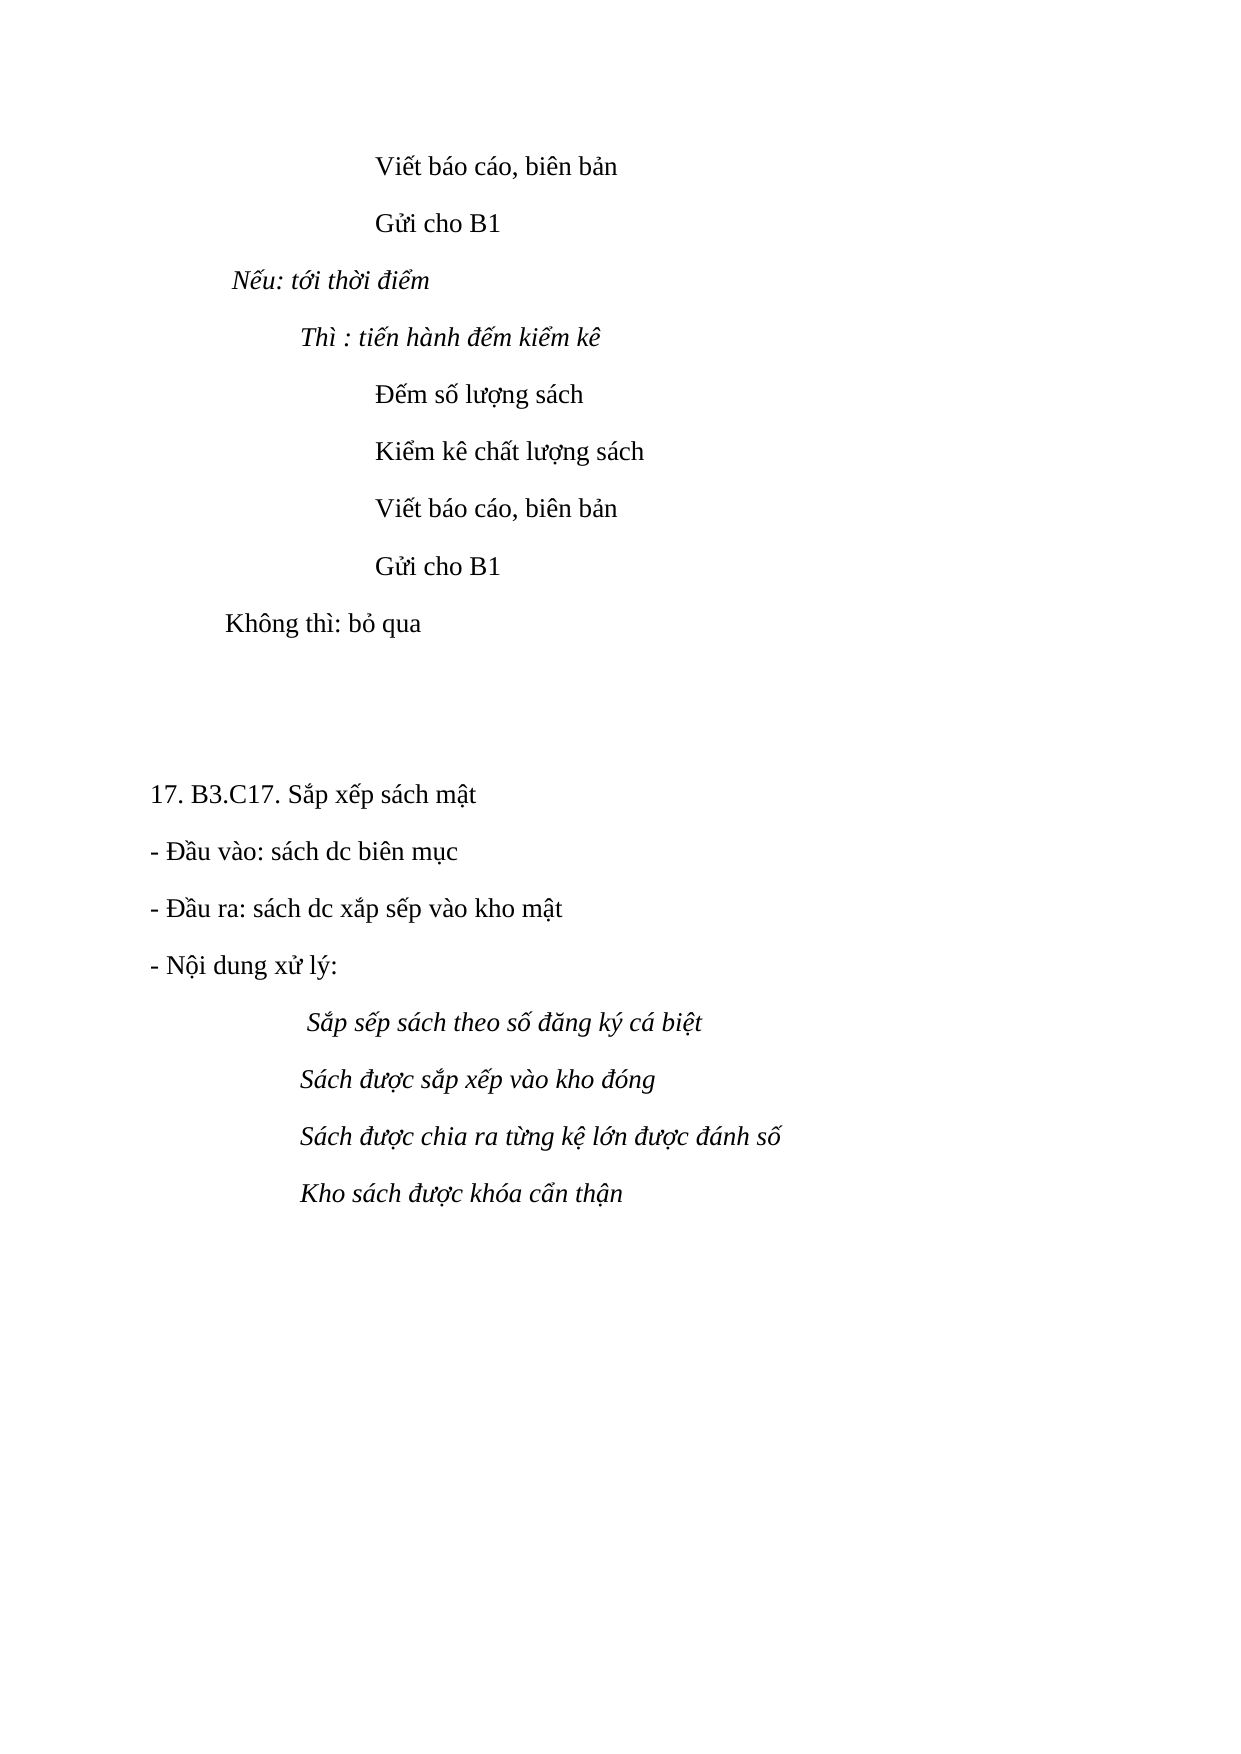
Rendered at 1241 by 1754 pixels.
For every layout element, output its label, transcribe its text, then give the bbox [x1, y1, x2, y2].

text Kho sách được khóa cẩn thận [150, 1177, 1090, 1209]
text Thì : tiến hành đếm kiểm kê [150, 321, 1090, 352]
text Kiểm kê chất lượng sách [150, 435, 1090, 467]
text - Nội dung xử lý: [150, 949, 1090, 980]
text Sách được chia ra từng kệ lớn được đánh số [150, 1120, 1090, 1152]
text Sắp sếp sách theo số đăng ký cá biệt [150, 1006, 1090, 1037]
text Viết báo cáo, biên bản [150, 150, 1090, 181]
text 17. B3.C17. Sắp xếp sách mật [150, 778, 1090, 809]
text Sách được sắp xếp vào kho đóng [150, 1063, 1090, 1094]
text - Đầu ra: sách dc xắp sếp vào kho mật [150, 892, 1090, 923]
text Nếu: tới thời điểm [150, 264, 1090, 295]
text Gửi cho B1 [150, 207, 1090, 238]
text Không thì: bỏ qua [150, 607, 1090, 638]
text Gửi cho B1 [150, 549, 1090, 581]
text - Đầu vào: sách dc biên mục [150, 835, 1090, 866]
text Đếm số lượng sách [150, 378, 1090, 409]
text Viết báo cáo, biên bản [150, 492, 1090, 524]
